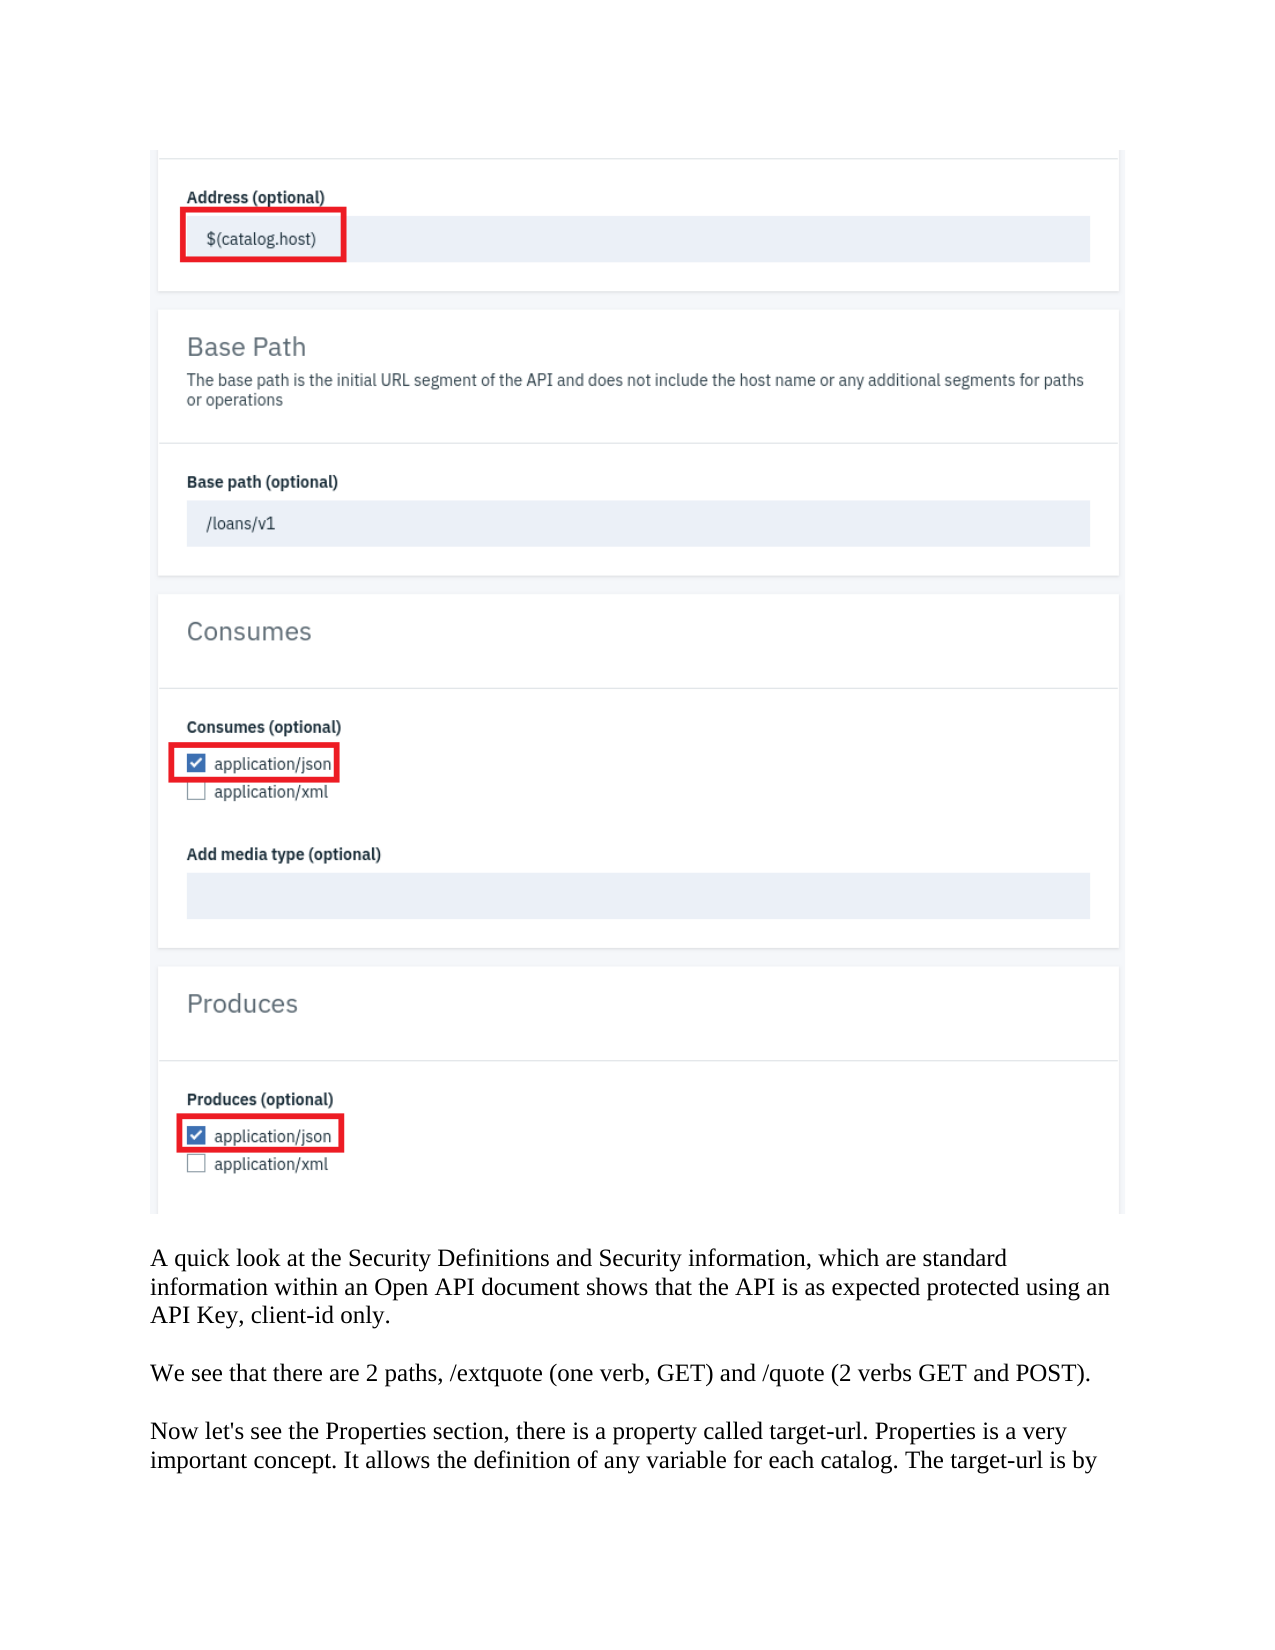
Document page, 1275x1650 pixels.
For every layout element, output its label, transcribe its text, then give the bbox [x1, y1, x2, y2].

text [150, 1416, 1125, 1474]
text We see that there are 2 paths, /extquote (one verb, GET) and /quote (2 verbs GET and POST). [150, 1358, 1125, 1387]
text A quick look at the Security Definitions and Security information, which are standard information within an Open API document shows that the API is as expected protected using an API Key, client-id only. [150, 1243, 1125, 1329]
picture [150, 150, 1125, 1214]
